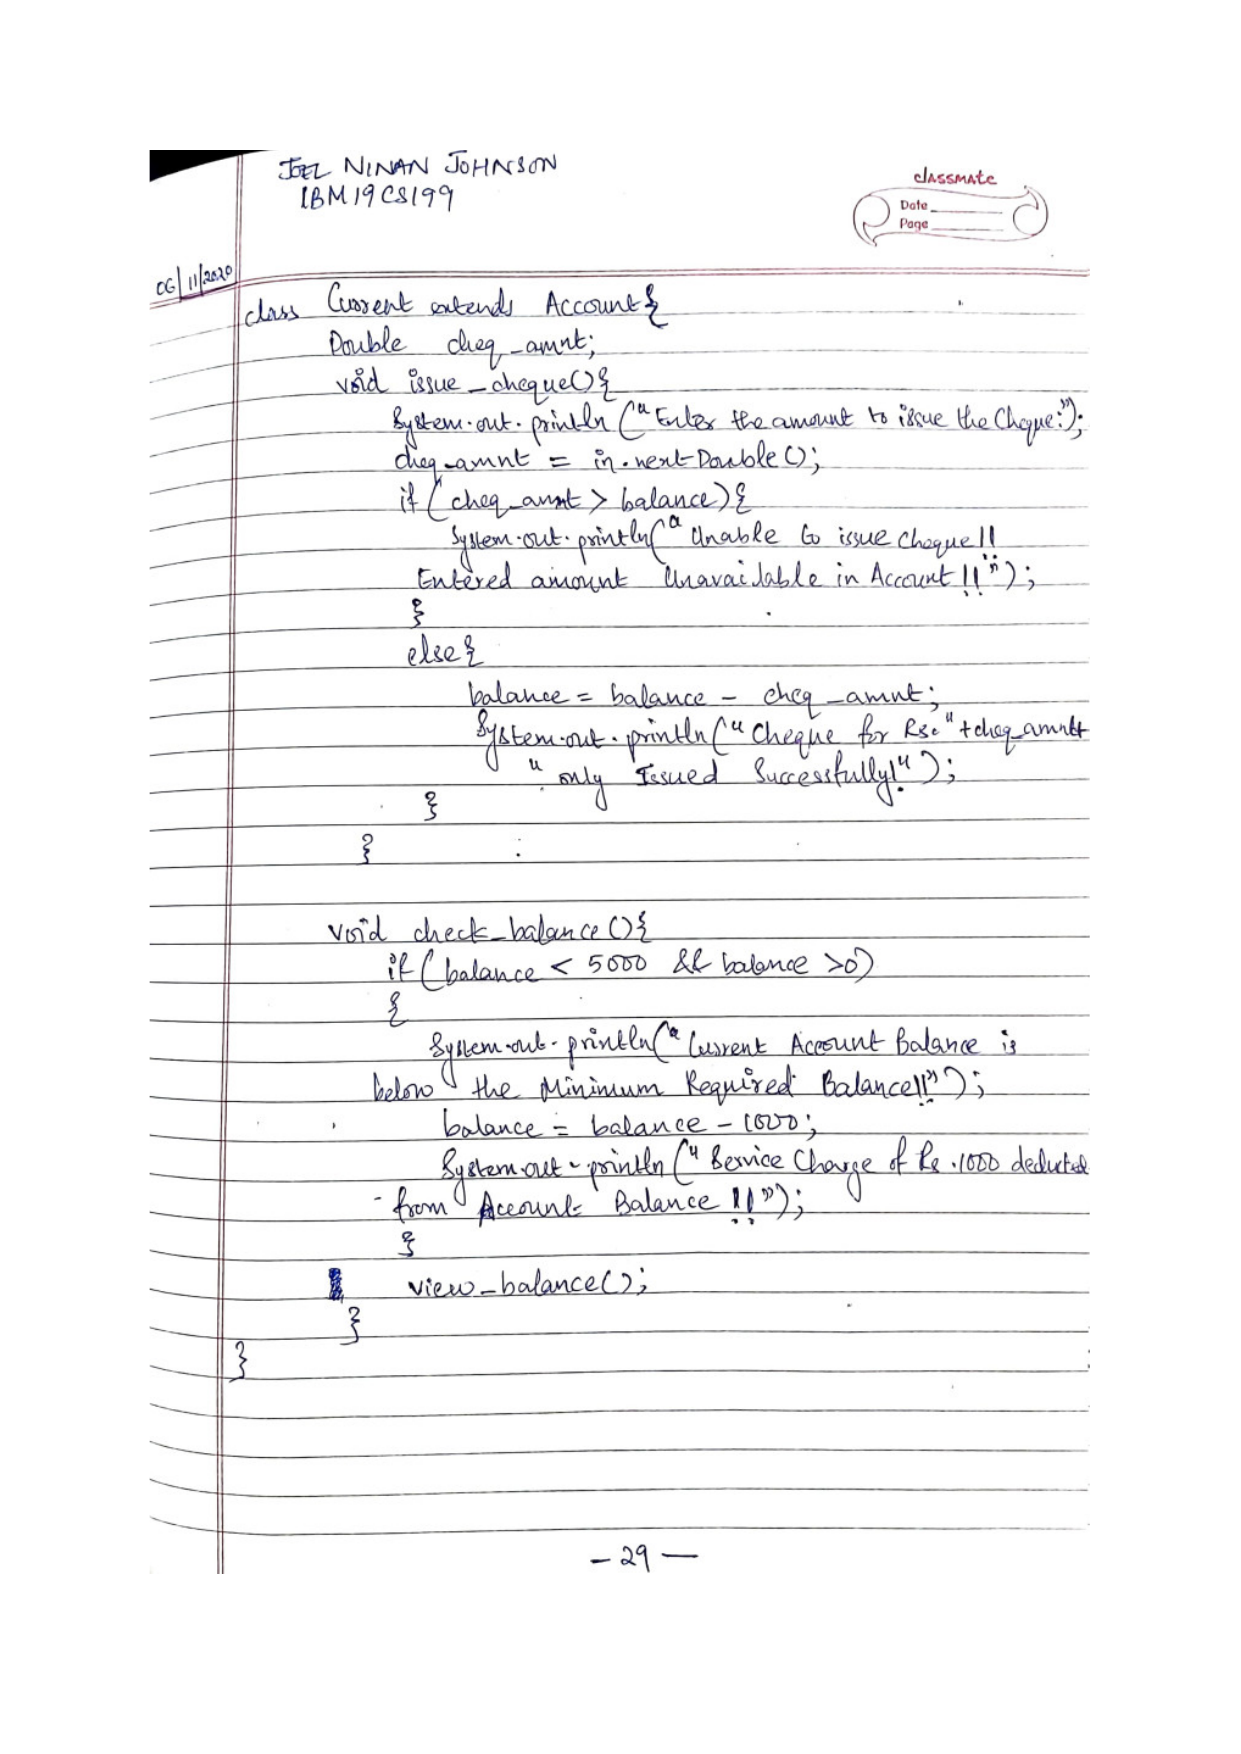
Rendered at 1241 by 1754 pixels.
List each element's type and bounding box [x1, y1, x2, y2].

picture [149, 150, 1090, 1574]
